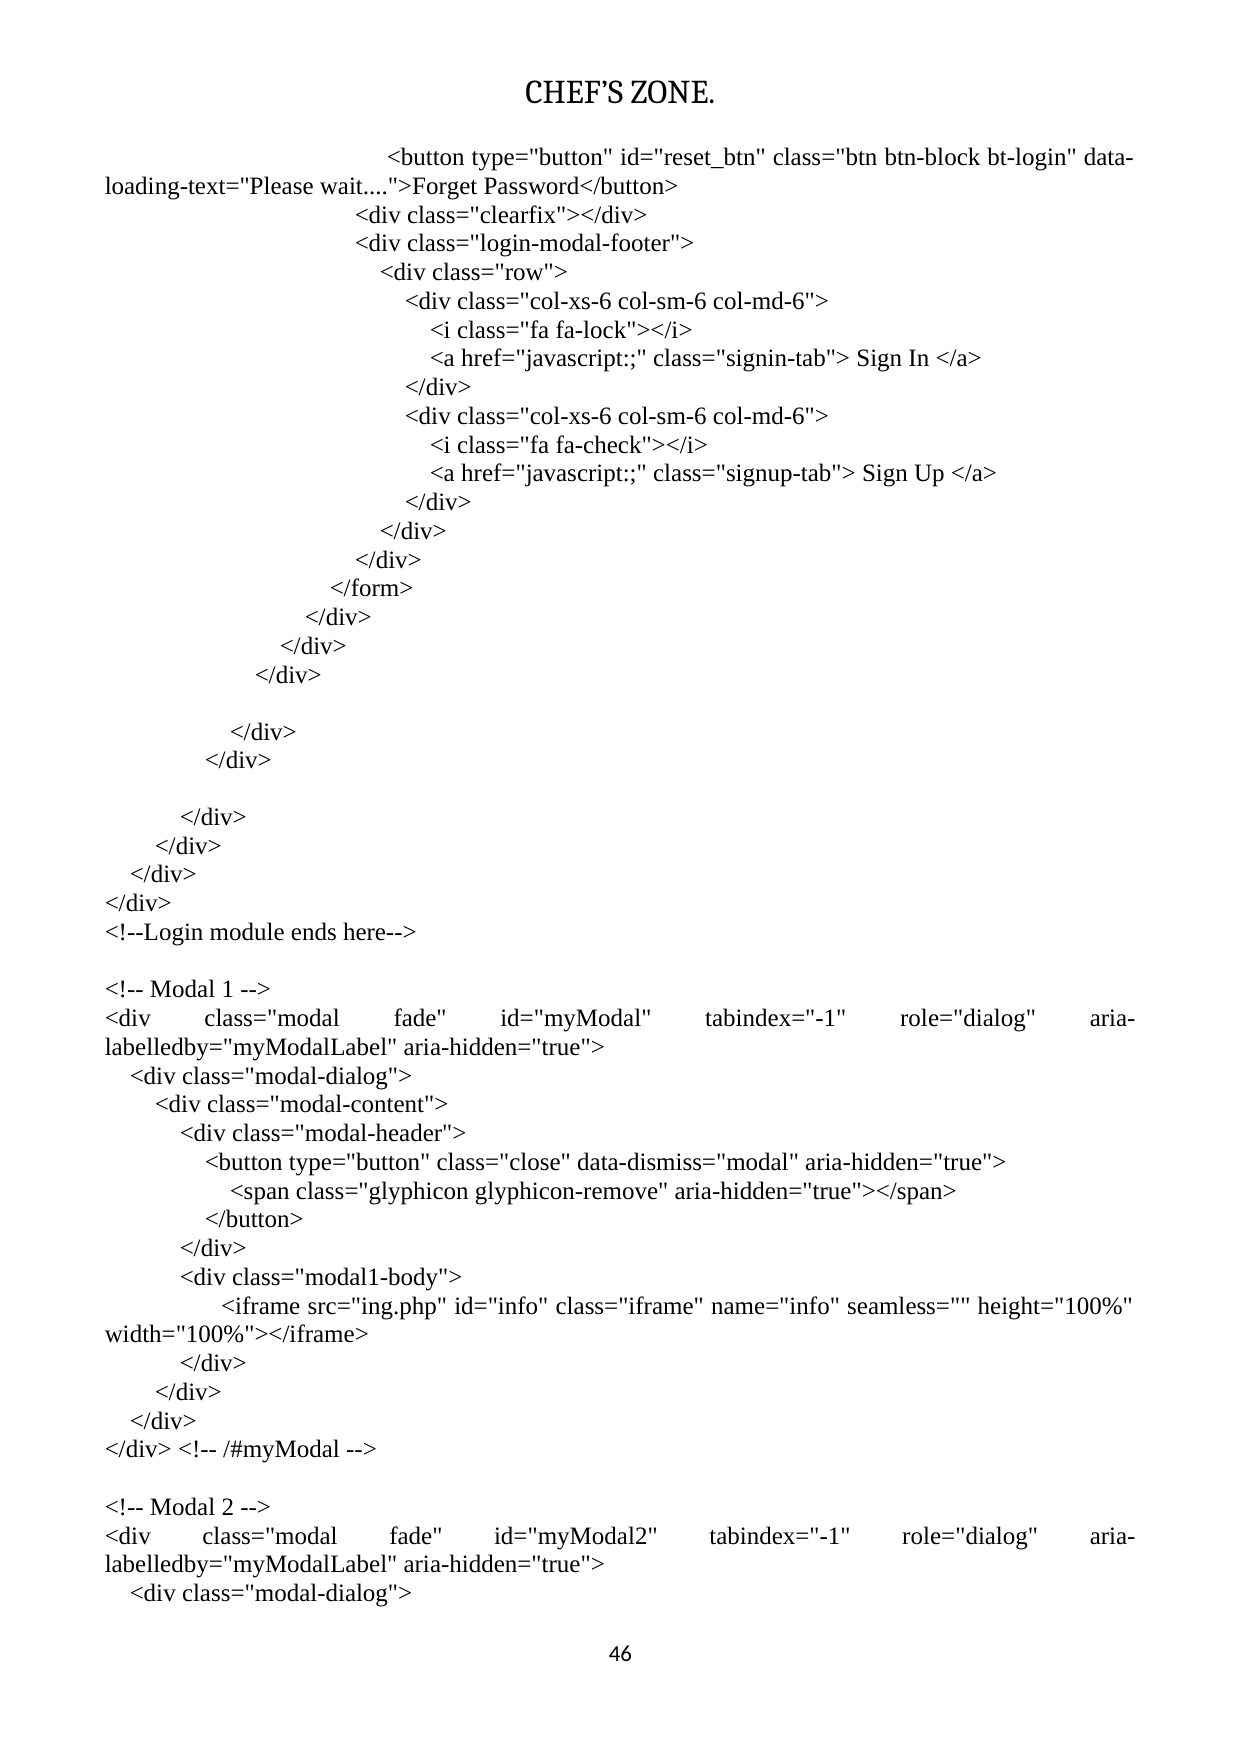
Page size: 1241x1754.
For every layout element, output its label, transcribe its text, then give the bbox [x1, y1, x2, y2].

text </form> [104, 573, 1136, 602]
text <div class="modal fade" id="myModal" tabindex="-1" role="dialog" aria-labelledby="myModalLabel" aria-hidden="true"> [104, 1003, 1136, 1061]
text </div> [104, 1348, 1136, 1377]
text </div> [104, 1233, 1136, 1262]
text </div> [104, 1406, 1136, 1434]
text <div class="modal-dialog"> [104, 1578, 1136, 1607]
text </div> [104, 1377, 1136, 1406]
text </div> [104, 831, 1136, 859]
text <span class="glyphicon glyphicon-remove" aria-hidden="true"></span> [104, 1176, 1136, 1204]
text </div> [104, 487, 1136, 516]
text <div class="modal-header"> [104, 1118, 1136, 1147]
text <!-- Modal 1 --> [104, 974, 1136, 1003]
text </button> [104, 1204, 1136, 1233]
text </div> [104, 888, 1136, 917]
text <!--Login module ends here--> [104, 917, 1136, 946]
text <div class="clearfix"></div> [104, 200, 1136, 228]
text </div> [104, 545, 1136, 573]
text <!-- Modal 2 --> [104, 1492, 1136, 1521]
text </div> [104, 745, 1136, 774]
text <div class="login-modal-footer"> [104, 228, 1136, 257]
text </div> [104, 631, 1136, 660]
text <div class="col-xs-6 col-sm-6 col-md-6"> [104, 401, 1136, 430]
text <div class="modal-dialog"> [104, 1061, 1136, 1089]
text <i class="fa fa-check"></i> [104, 430, 1136, 458]
text </div> [104, 660, 1136, 688]
text </div> [104, 516, 1136, 545]
text <div class="col-xs-6 col-sm-6 col-md-6"> [104, 286, 1136, 315]
text </div> <!-- /#myModal --> [104, 1434, 1136, 1463]
text <button type="button" class="close" data-dismiss="modal" aria-hidden="true"> [104, 1147, 1136, 1176]
text <div class="modal-content"> [104, 1089, 1136, 1118]
text <div class="modal1-body"> [104, 1262, 1136, 1291]
text <a href="javascript:;" class="signin-tab"> Sign In </a> [104, 343, 1136, 372]
text </div> [104, 859, 1136, 888]
text </div> [104, 717, 1136, 745]
text <div class="row"> [104, 257, 1136, 286]
text <a href="javascript:;" class="signup-tab"> Sign Up </a> [104, 458, 1136, 487]
text <i class="fa fa-lock"></i> [104, 315, 1136, 343]
text </div> [104, 802, 1136, 831]
text </div> [104, 602, 1136, 631]
text <div class="modal fade" id="myModal2" tabindex="-1" role="dialog" aria-labelledby="myModalLabel" aria-hidden="true"> [104, 1521, 1136, 1578]
text </div> [104, 372, 1136, 401]
text <button type="button" id="reset_btn" class="btn btn-block bt-login" data-loading-text="Please wait....">Forget Password</button> [104, 142, 1136, 200]
text <iframe src="ing.php" id="info" class="iframe" name="info" seamless="" height="100%" width="100%"></iframe> [104, 1291, 1136, 1348]
